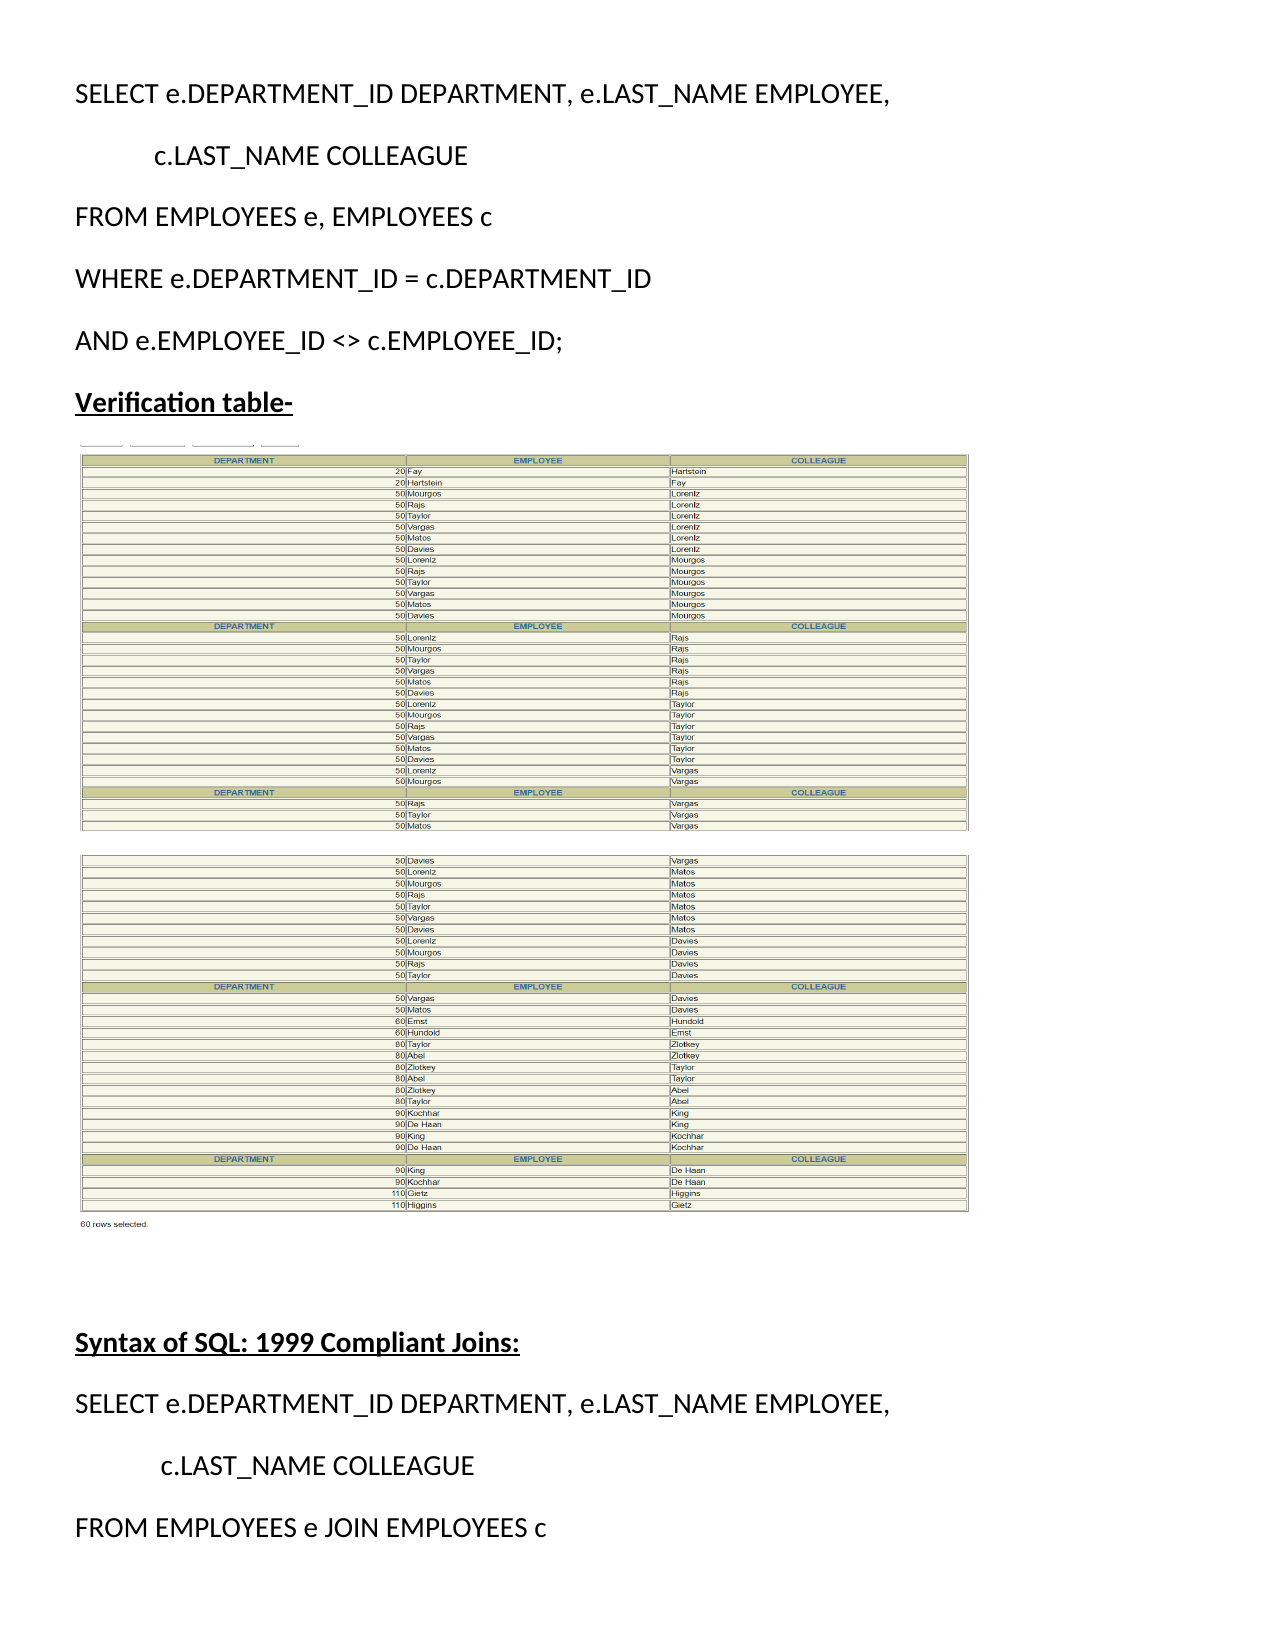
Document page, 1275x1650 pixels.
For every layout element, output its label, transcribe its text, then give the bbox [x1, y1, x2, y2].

text SELECT e.DEPARTMENT_ID DEPARTMENT, e.LAST_NAME EMPLOYEE, [75, 75, 1200, 111]
picture [75, 445, 991, 831]
text WHERE e.DEPARTMENT_ID = c.DEPARTMENT_ID [75, 260, 1200, 296]
text Verification table- [75, 384, 1200, 419]
picture [75, 855, 991, 1237]
text FROM EMPLOYEES e JOIN EMPLOYEES c [75, 1509, 1200, 1544]
text AND e.EMPLOYEE_ID <> c.EMPLOYEE_ID; [75, 322, 1200, 358]
text c.LAST_NAME COLLEAGUE [75, 137, 1200, 172]
text FROM EMPLOYEES e, EMPLOYEES c [75, 198, 1200, 234]
text c.LAST_NAME COLLEAGUE [75, 1447, 1200, 1483]
text SELECT e.DEPARTMENT_ID DEPARTMENT, e.LAST_NAME EMPLOYEE, [75, 1385, 1200, 1421]
text Syntax of SQL: 1999 Compliant Joins: [75, 1324, 1200, 1359]
